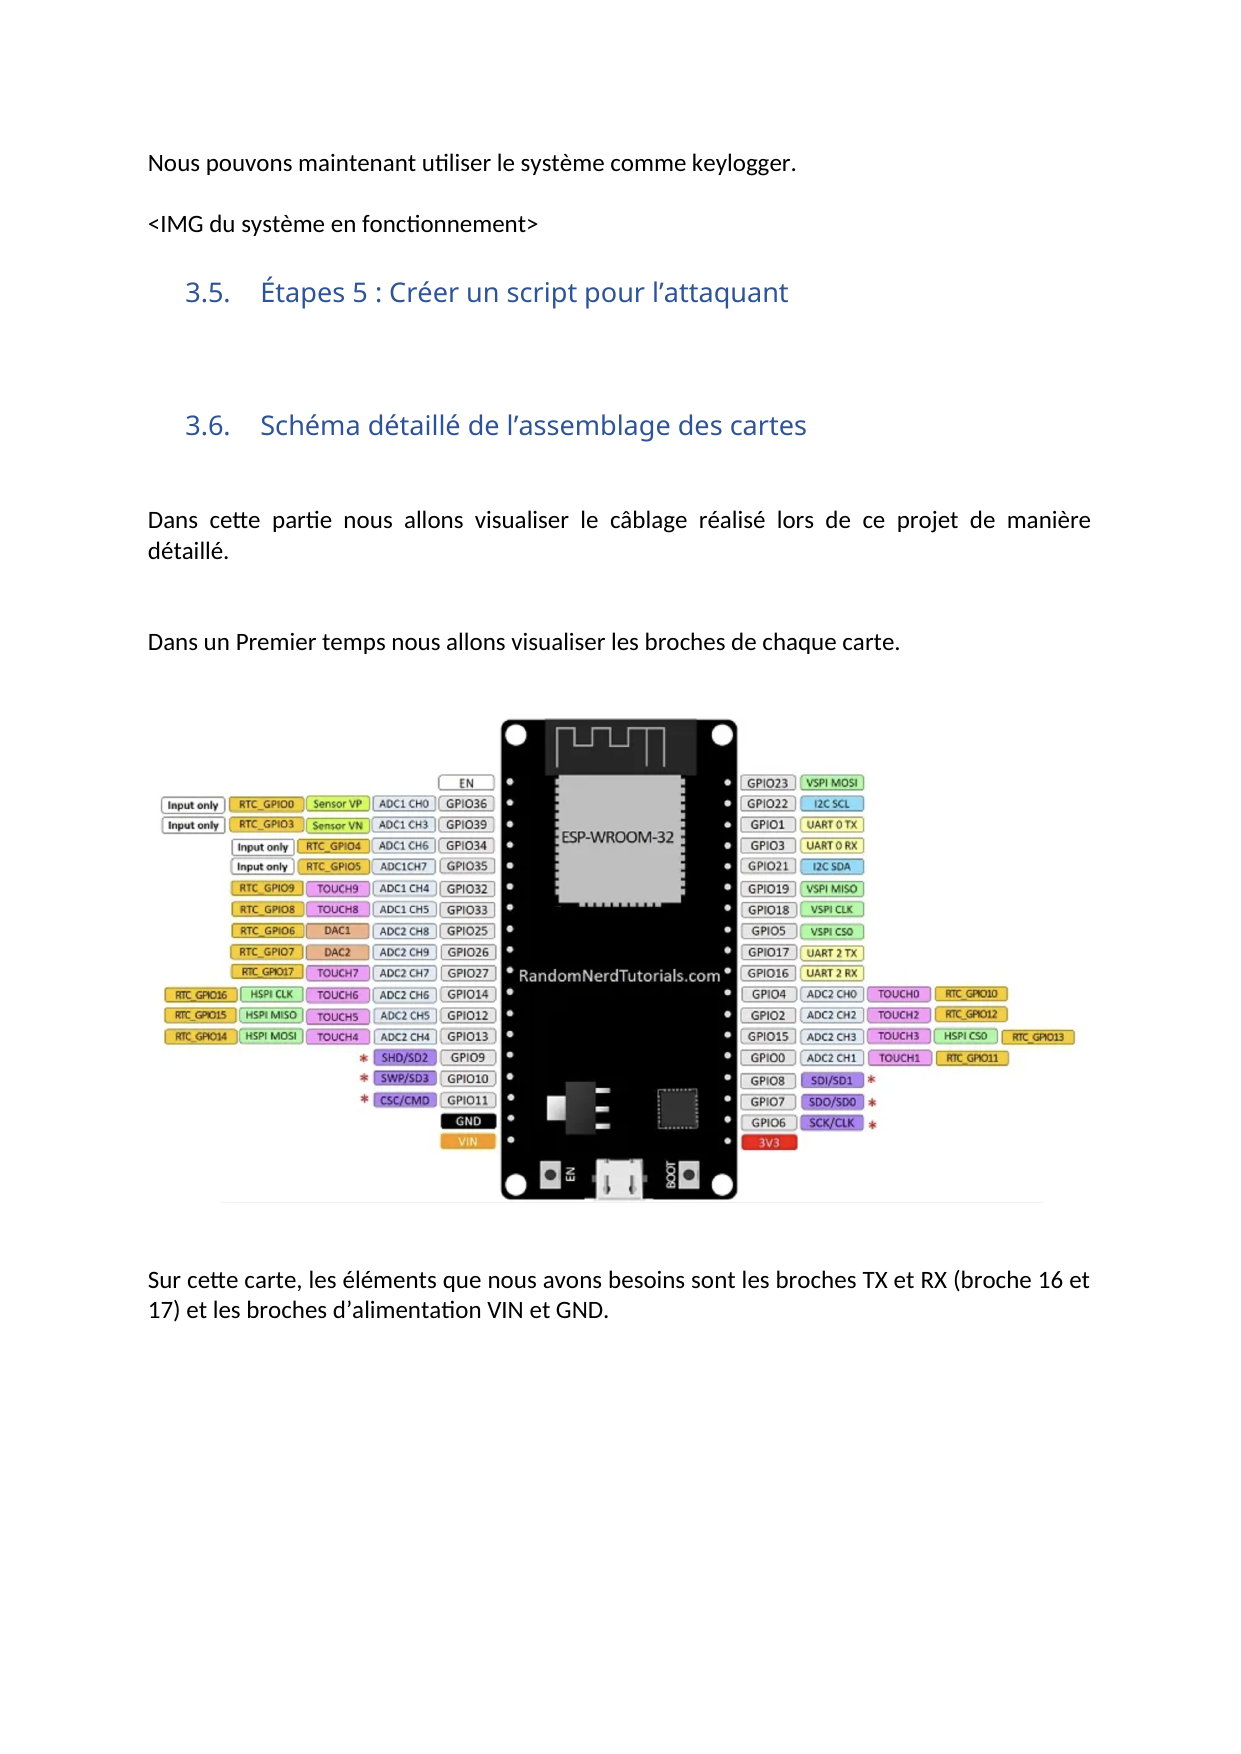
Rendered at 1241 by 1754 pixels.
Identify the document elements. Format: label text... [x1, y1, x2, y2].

picture [147, 718, 1093, 1203]
subtitle Étapes 5 : Créer un script pour l’attaquant [185, 274, 1093, 311]
text Dans un Premier temps nous allons visualiser les broches de chaque carte. [148, 626, 1093, 657]
text Sur cette carte, les éléments que nous avons besoins sont les broches TX et RX (broche 16 et 17) et les broches d’alimentation VIN et GND. [148, 1264, 1093, 1325]
subtitle Schéma détaillé de l’assemblage des cartes [185, 406, 1093, 443]
text Nous pouvons maintenant utiliser le système comme keylogger. [148, 148, 1093, 178]
text Dans cette partie nous allons visualiser le câblage réalisé lors de ce projet de manière détaillé. [148, 504, 1093, 565]
text <IMG du système en fonctionnement> [148, 209, 1093, 239]
